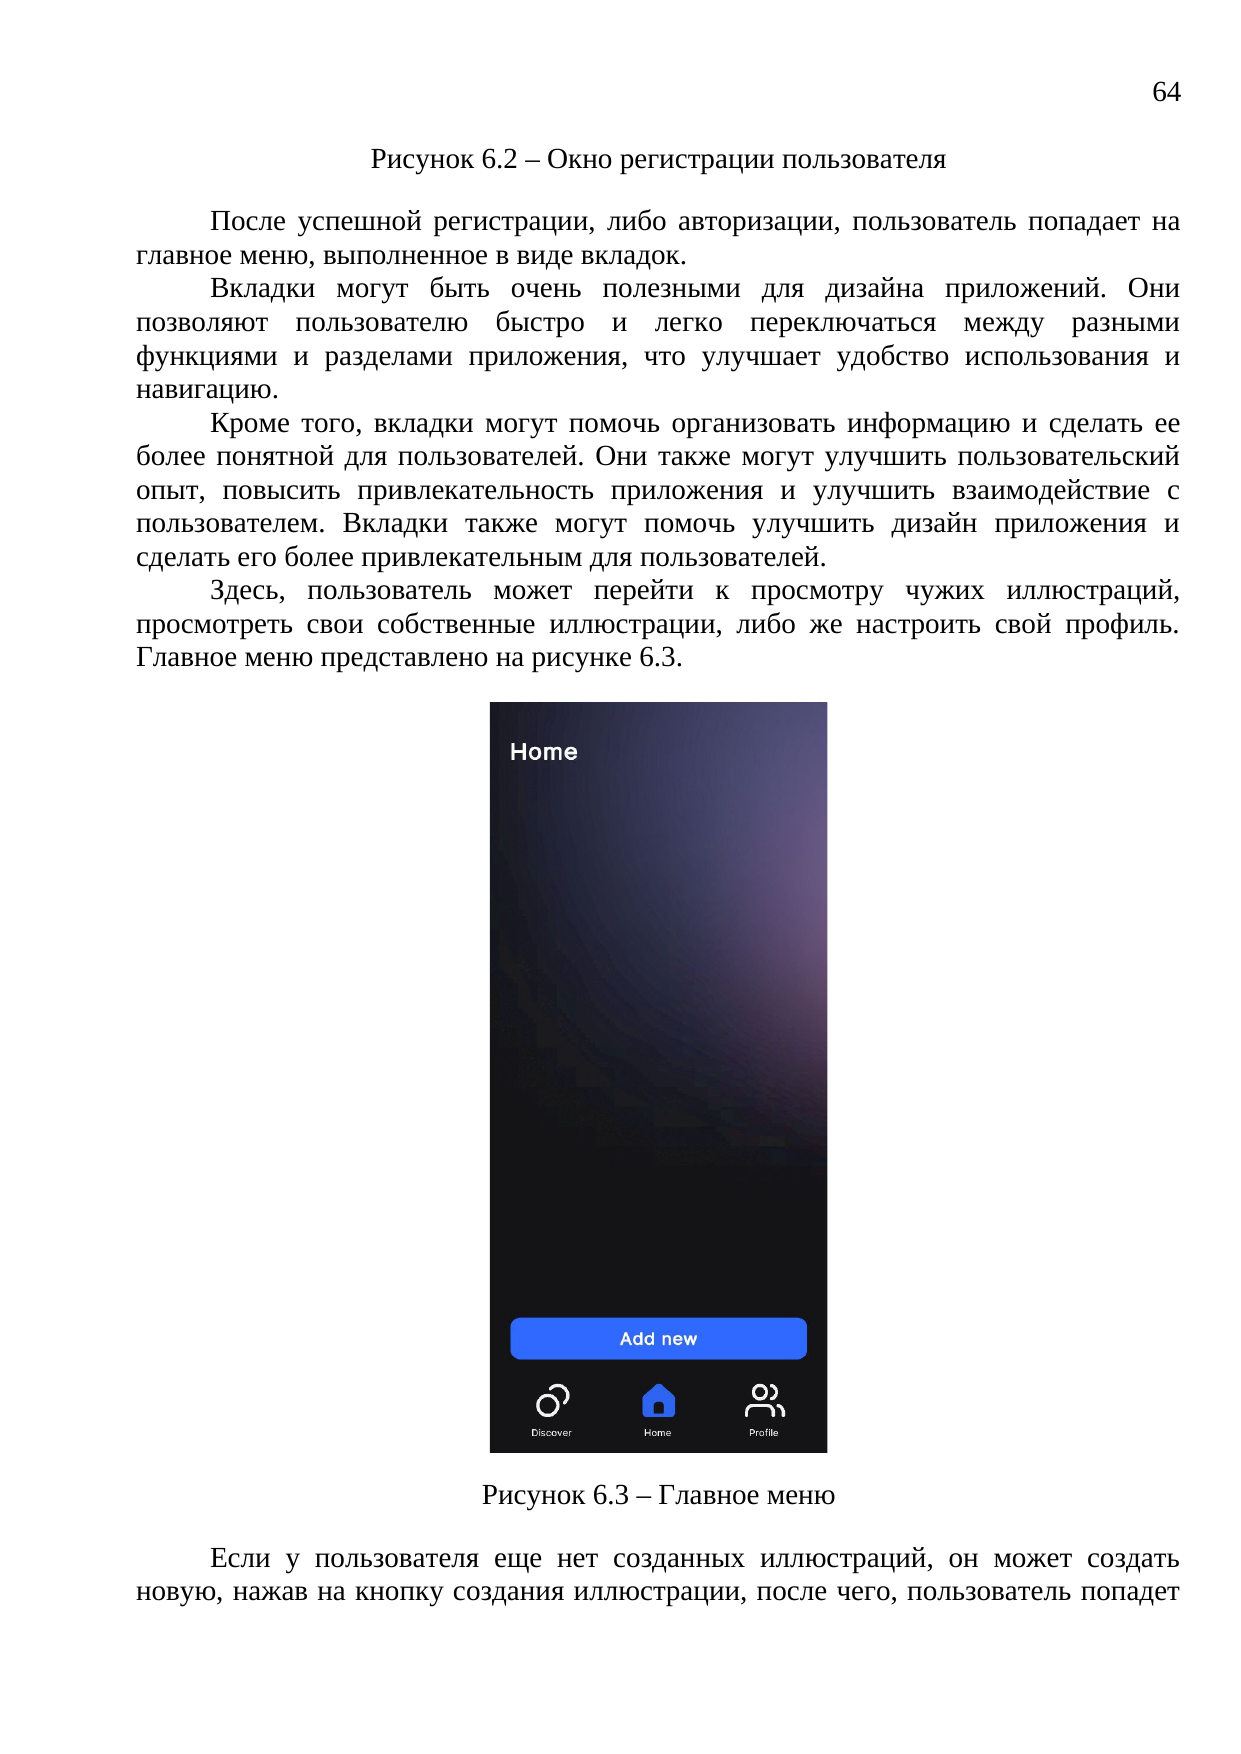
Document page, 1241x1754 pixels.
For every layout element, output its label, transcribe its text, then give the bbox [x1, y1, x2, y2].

text Рисунок 6.2 – Окно регистрации пользователя [136, 141, 1181, 174]
text Рисунок 6.3 – Главное меню [136, 1477, 1181, 1511]
text Кроме того, вкладки могут помочь организовать информацию и сделать ее более понятной для пользователей. Они также могут улучшить пользовательский опыт, повысить привлекательность приложения и улучшить взаимодействие с пользователем. Вкладки также могут помочь улучшить дизайн приложения и сделать его более привлекательным для пользователей. [136, 405, 1181, 572]
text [136, 1540, 1181, 1607]
text После успешной регистрации, либо авторизации, пользователь попадает на главное меню, выполненное в виде вкладок. [136, 203, 1181, 271]
text Вкладки могут быть очень полезными для дизайна приложений. Они позволяют пользователю быстро и легко переключаться между разными функциями и разделами приложения, что улучшает удобство использования и навигацию. [136, 271, 1181, 405]
picture [489, 702, 828, 1453]
text Здесь, пользователь может перейти к просмотру чужих иллюстраций, просмотреть свои собственные иллюстрации, либо же настроить свой профиль. Главное меню представлено на рисунке 6.3. [136, 572, 1181, 673]
